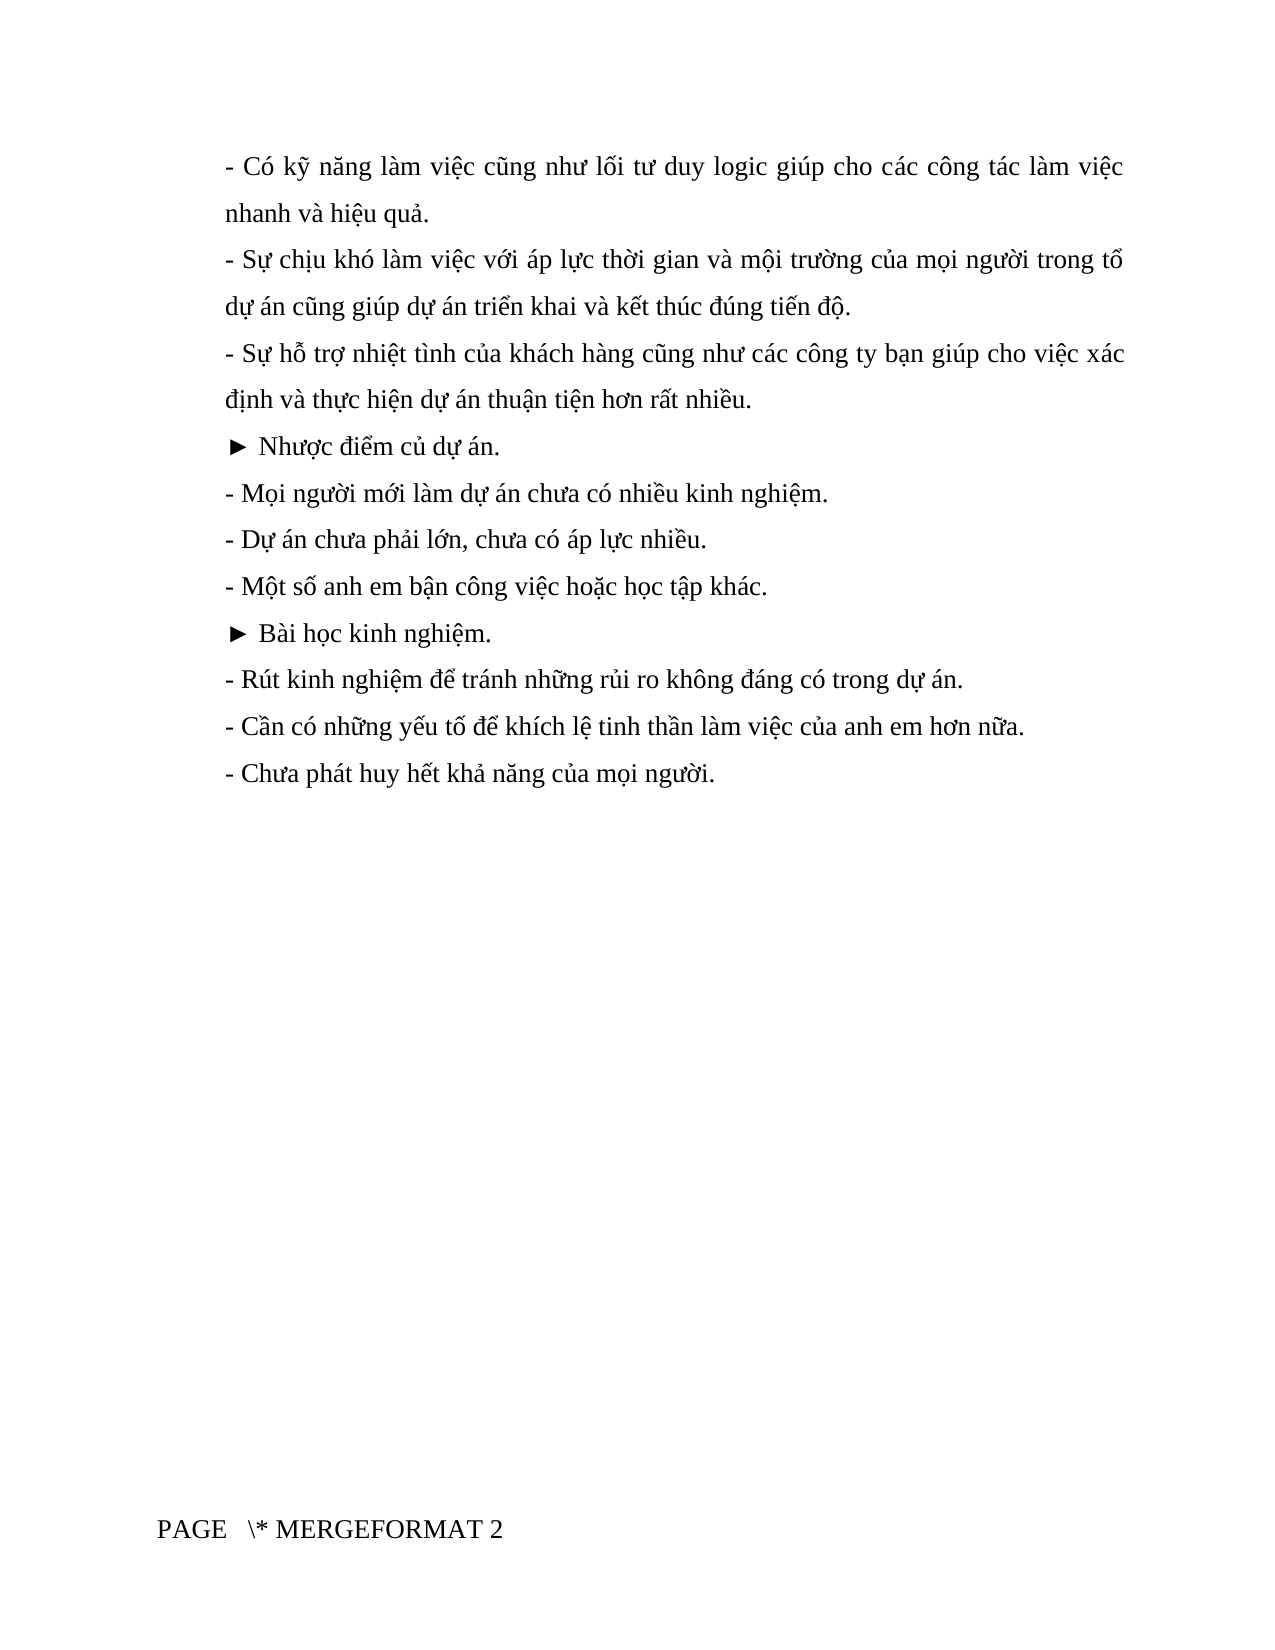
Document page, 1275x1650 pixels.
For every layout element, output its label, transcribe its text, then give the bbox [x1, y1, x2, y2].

text - Mọi người mới làm dự án chưa có nhiều kinh nghiệm. [225, 477, 1125, 508]
text - Sự hỗ trợ nhiệt tình của khách hàng cũng như các công ty bạn giúp cho việc xác định và thực hiện dự án thuận tiện hơn rất nhiều. [225, 337, 1125, 414]
text - Dự án chưa phải lớn, chưa có áp lực nhiều. [225, 523, 1125, 554]
text - Chưa phát huy hết khả năng của mọi người. [225, 757, 1125, 788]
text - Một số anh em bận công việc hoặc học tập khác. [225, 570, 1125, 601]
text - Có kỹ năng làm việc cũng như lối tư duy logic giúp cho các công tác làm việc nhanh và hiệu quả. [225, 150, 1125, 228]
text - Sự chịu khó làm việc với áp lực thời gian và mội trường của mọi người trong tổ dự án cũng giúp dự án triển khai và kết thúc đúng tiến độ. [225, 243, 1125, 321]
text - Cần có những yếu tố để khích lệ tinh thần làm việc của anh em hơn nữa. [225, 710, 1125, 741]
text ► Bài học kinh nghiệm. [150, 617, 1125, 648]
text - Rút kinh nghiệm để tránh những rủi ro không đáng có trong dự án. [225, 663, 1125, 694]
text ► Nhược điểm củ dự án. [150, 430, 1125, 461]
